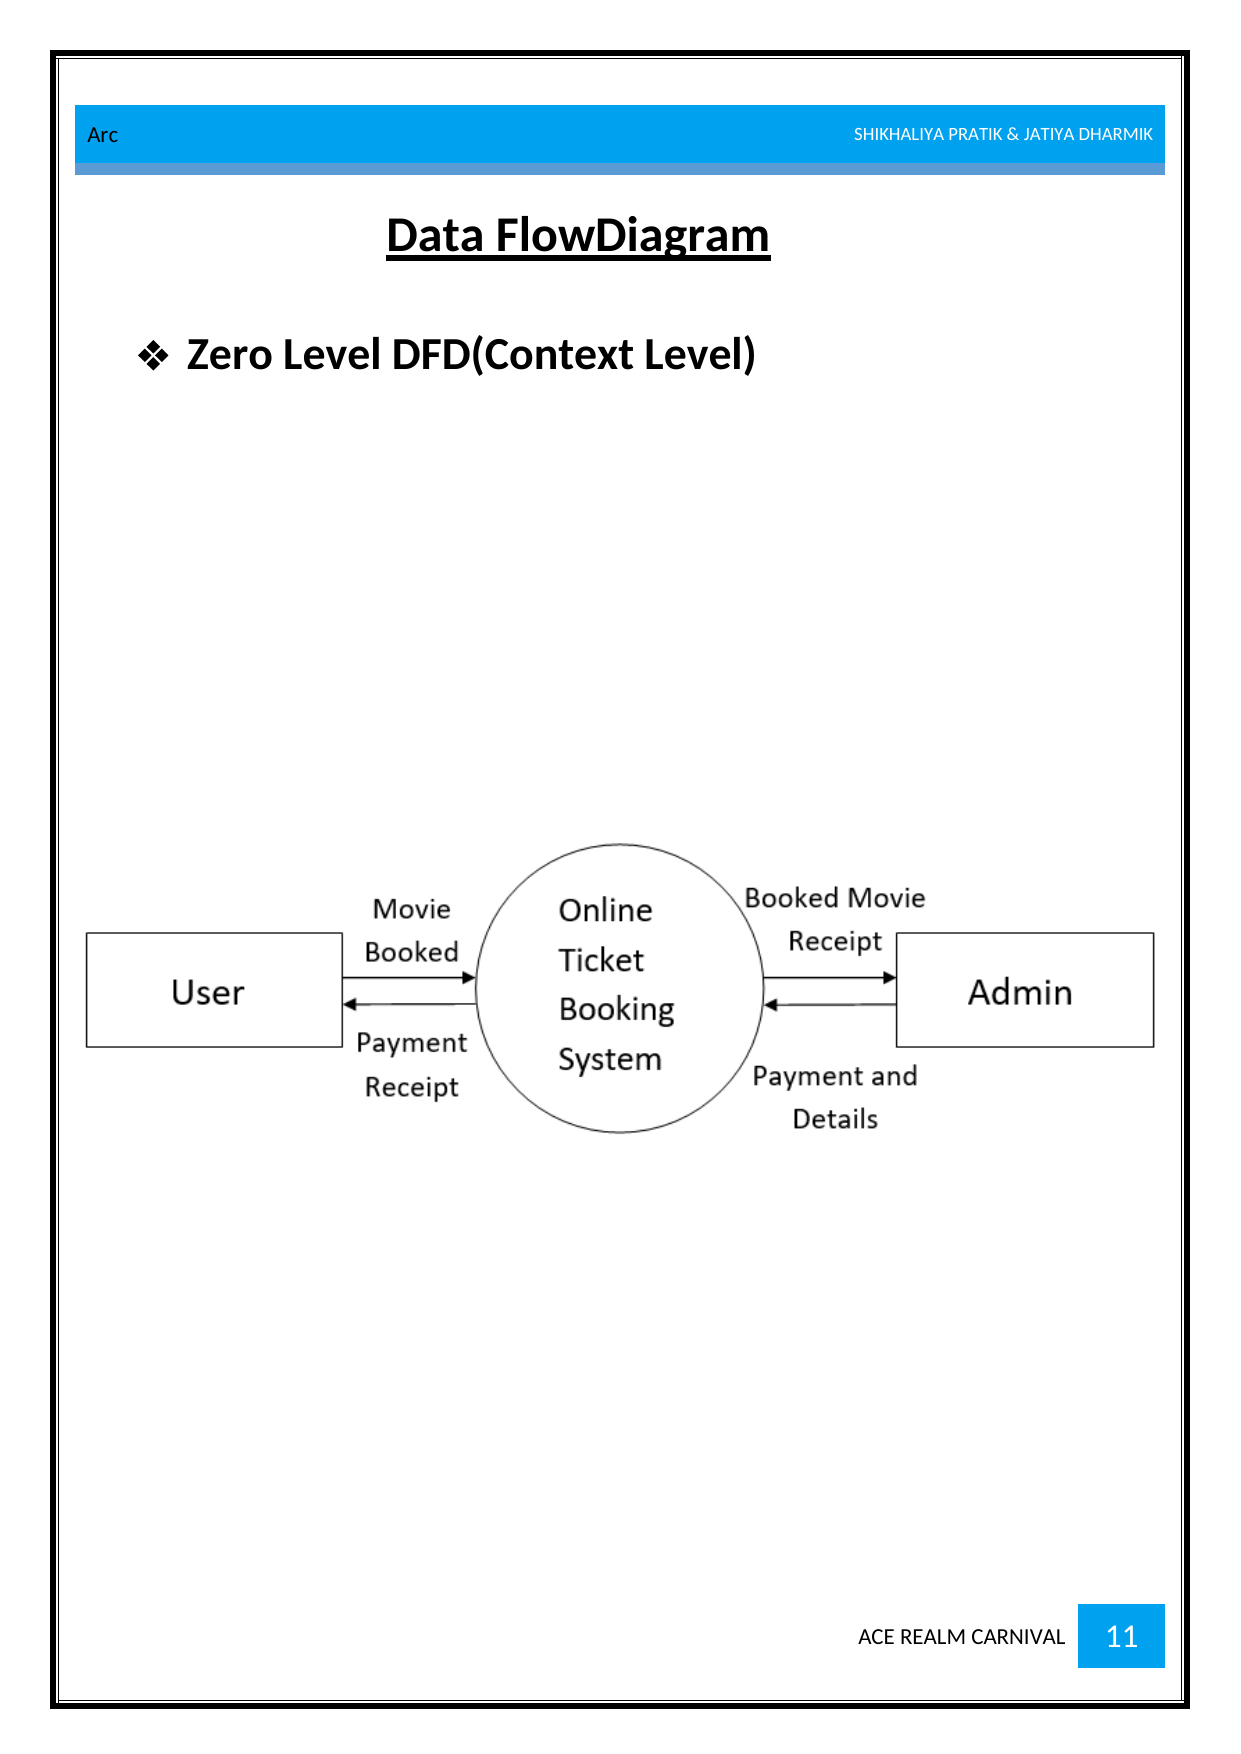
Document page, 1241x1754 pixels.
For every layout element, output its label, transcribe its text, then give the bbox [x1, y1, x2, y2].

picture [75, 806, 1174, 1180]
text Data FlowDiagram [75, 203, 1082, 264]
list Zero Level DFD(Context Level) [135, 325, 1082, 381]
